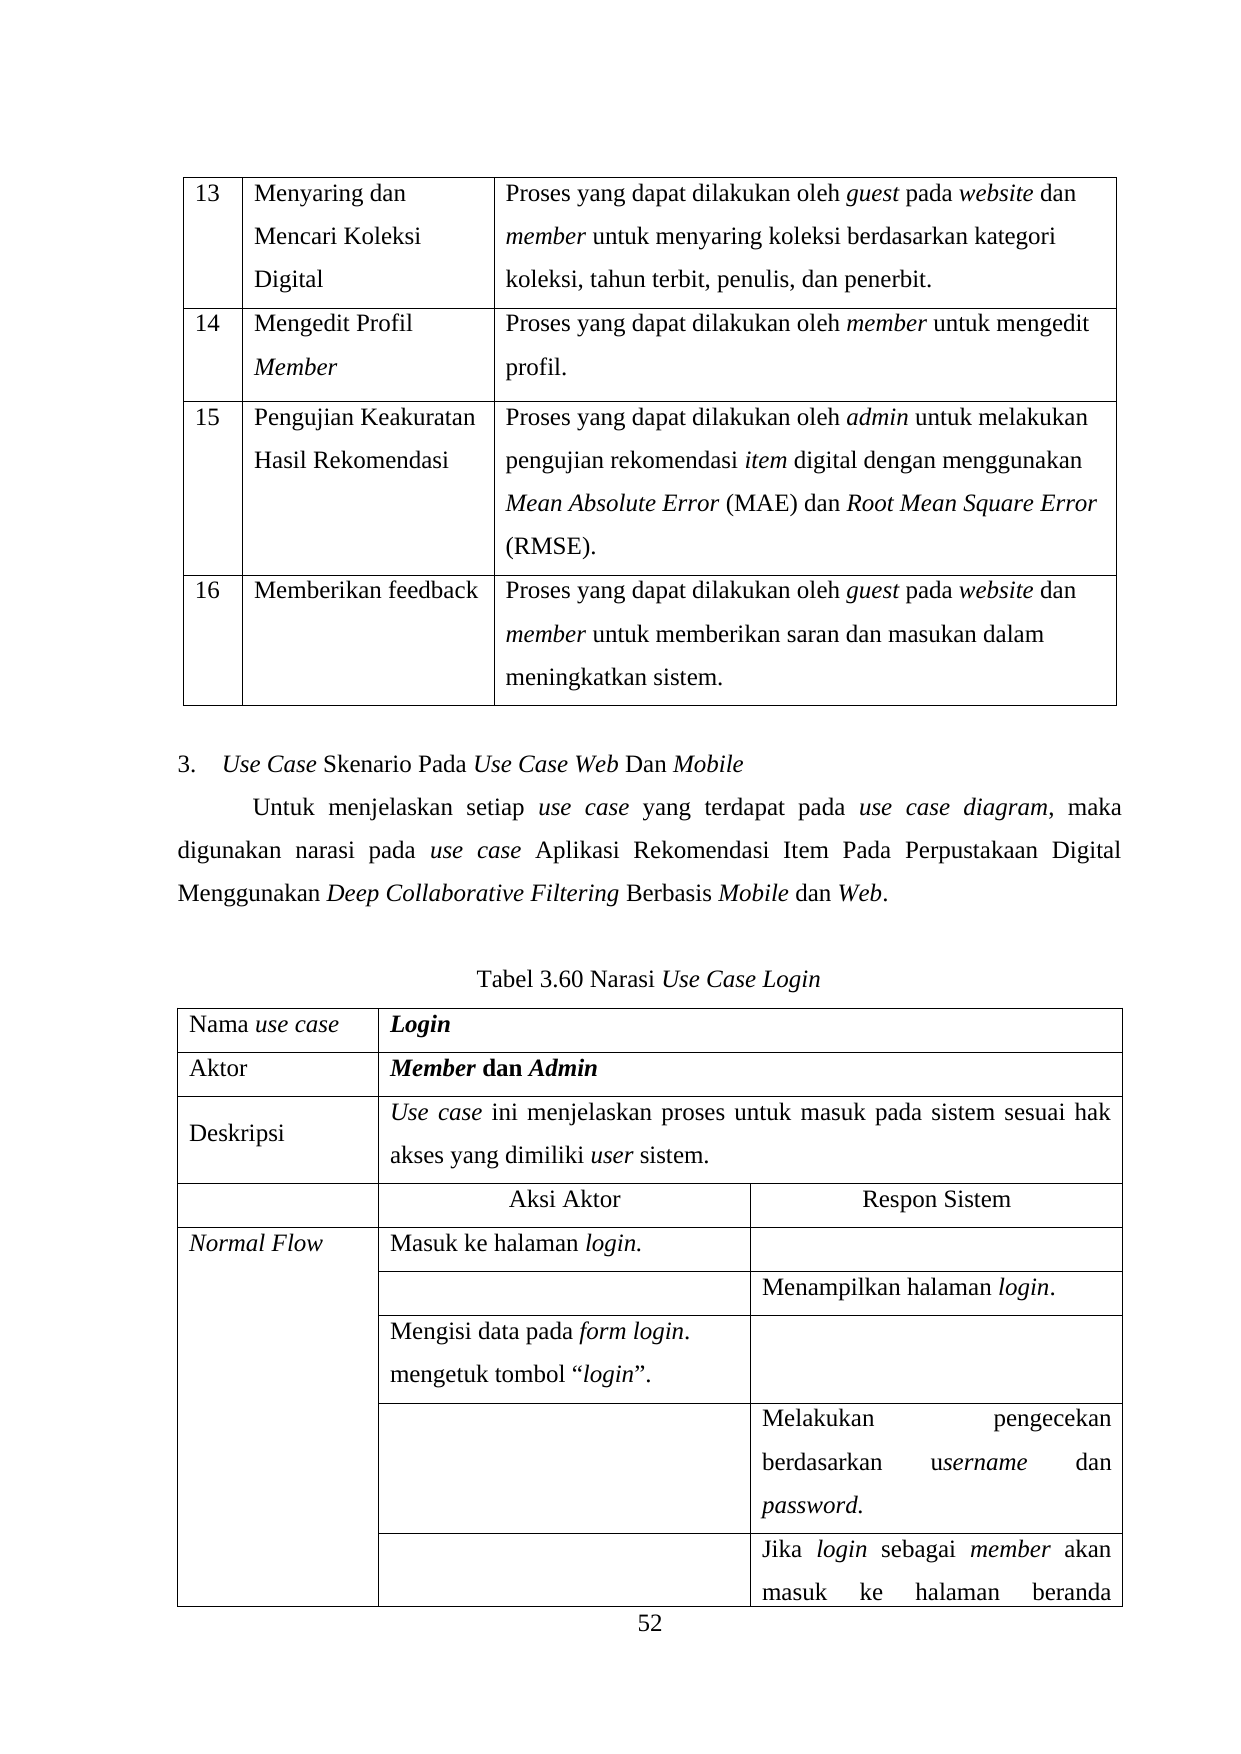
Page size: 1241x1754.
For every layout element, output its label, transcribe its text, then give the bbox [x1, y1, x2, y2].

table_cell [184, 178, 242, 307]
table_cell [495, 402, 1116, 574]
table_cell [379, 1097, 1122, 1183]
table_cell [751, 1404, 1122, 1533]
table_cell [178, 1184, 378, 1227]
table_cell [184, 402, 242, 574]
list Use Case Skenario Pada Use Case Web Dan Mobile [177, 749, 1122, 778]
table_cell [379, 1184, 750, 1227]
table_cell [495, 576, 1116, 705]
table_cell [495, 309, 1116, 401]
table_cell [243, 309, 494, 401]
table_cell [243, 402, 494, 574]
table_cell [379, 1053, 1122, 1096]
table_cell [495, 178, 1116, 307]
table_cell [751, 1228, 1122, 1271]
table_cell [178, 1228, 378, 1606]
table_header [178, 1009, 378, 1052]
text Untuk menjelaskan setiap use case yang terdapat pada use case diagram, maka digunakan narasi pada use case Aplikasi Rekomendasi Item Pada Perpustakaan Digital Menggunakan Deep Collaborative Filtering Berbasis Mobile dan Web. [177, 792, 1122, 907]
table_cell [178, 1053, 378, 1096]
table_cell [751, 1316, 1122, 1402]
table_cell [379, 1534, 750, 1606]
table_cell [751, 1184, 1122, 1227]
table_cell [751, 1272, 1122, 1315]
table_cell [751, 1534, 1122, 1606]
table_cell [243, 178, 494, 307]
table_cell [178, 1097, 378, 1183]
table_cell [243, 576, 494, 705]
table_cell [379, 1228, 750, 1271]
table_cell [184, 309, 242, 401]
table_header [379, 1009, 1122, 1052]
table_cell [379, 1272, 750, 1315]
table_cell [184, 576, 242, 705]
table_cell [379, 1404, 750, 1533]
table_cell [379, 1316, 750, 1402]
